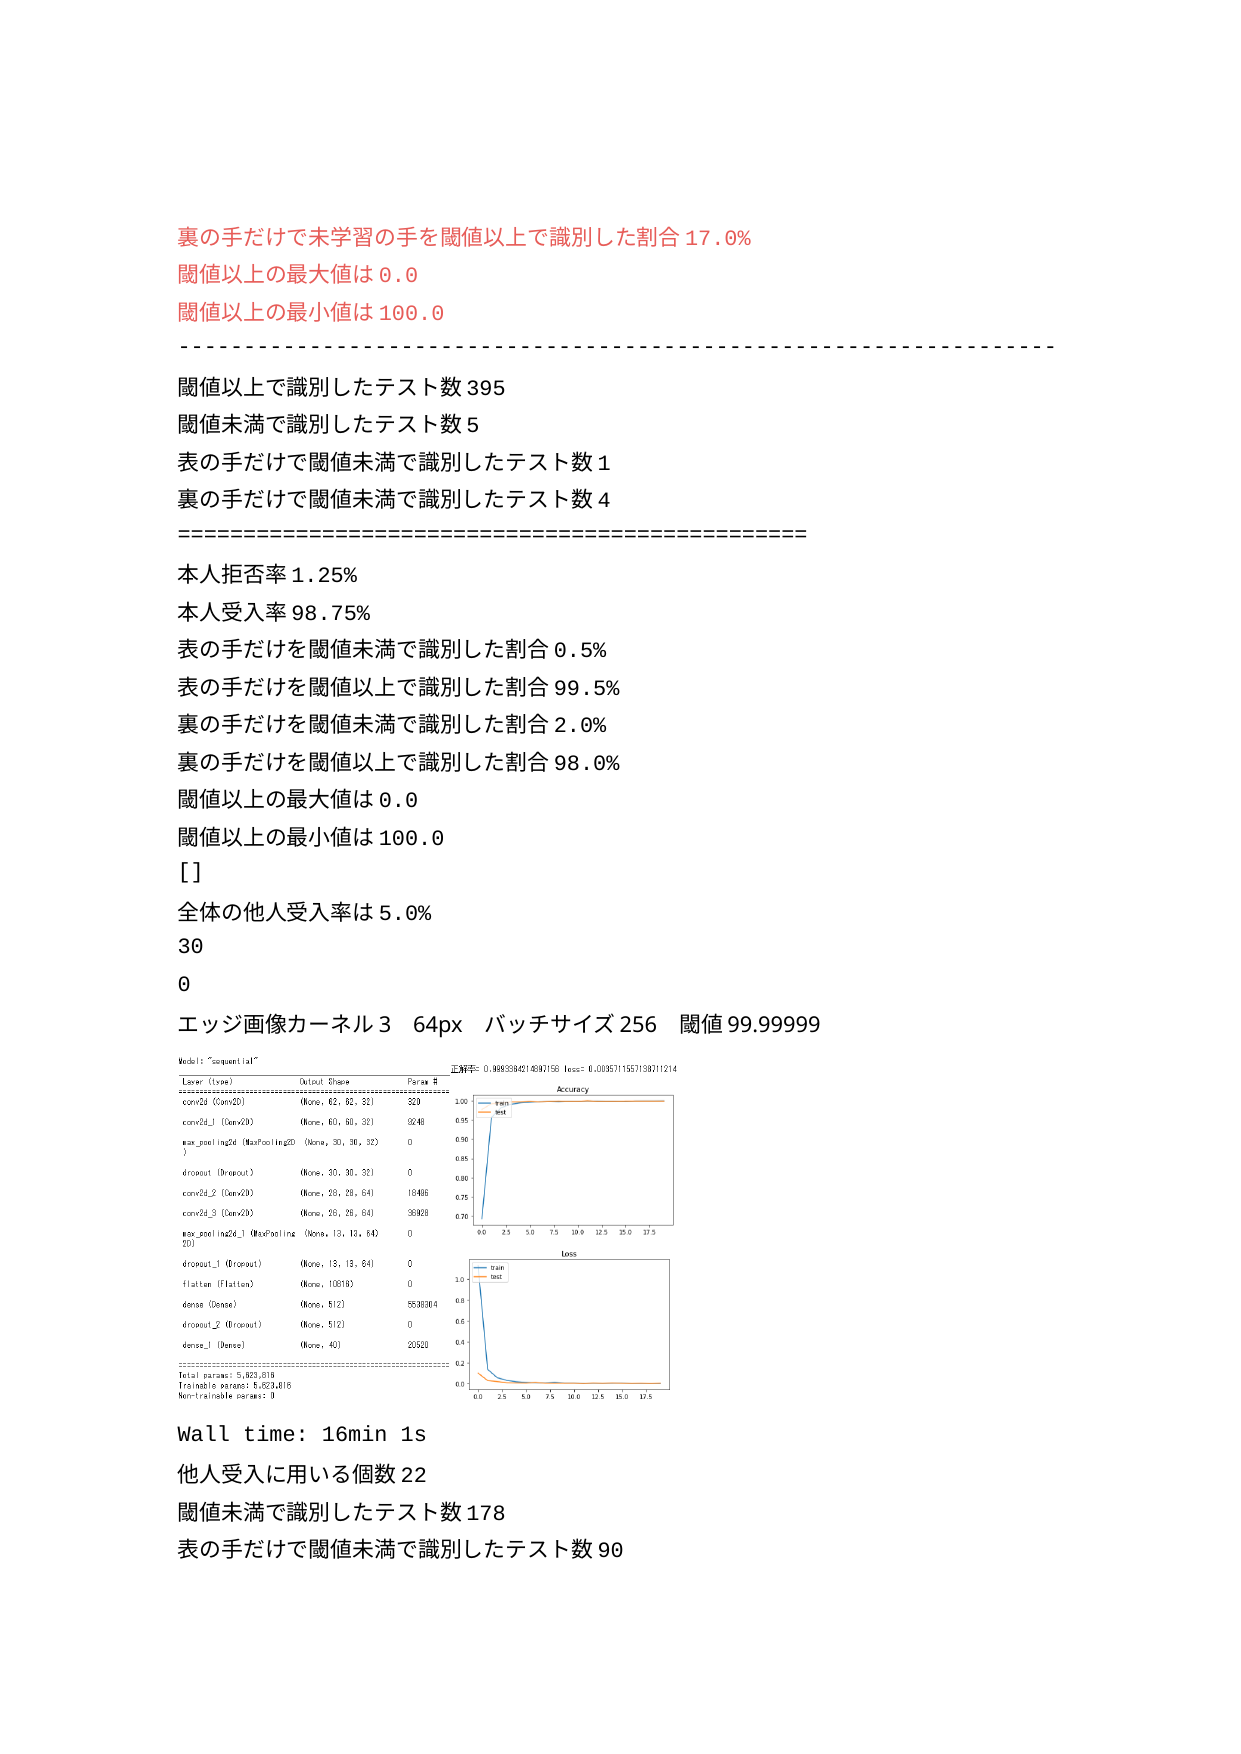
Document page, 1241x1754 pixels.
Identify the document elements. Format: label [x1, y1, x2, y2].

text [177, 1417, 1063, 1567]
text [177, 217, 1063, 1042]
picture [177, 1055, 681, 1403]
